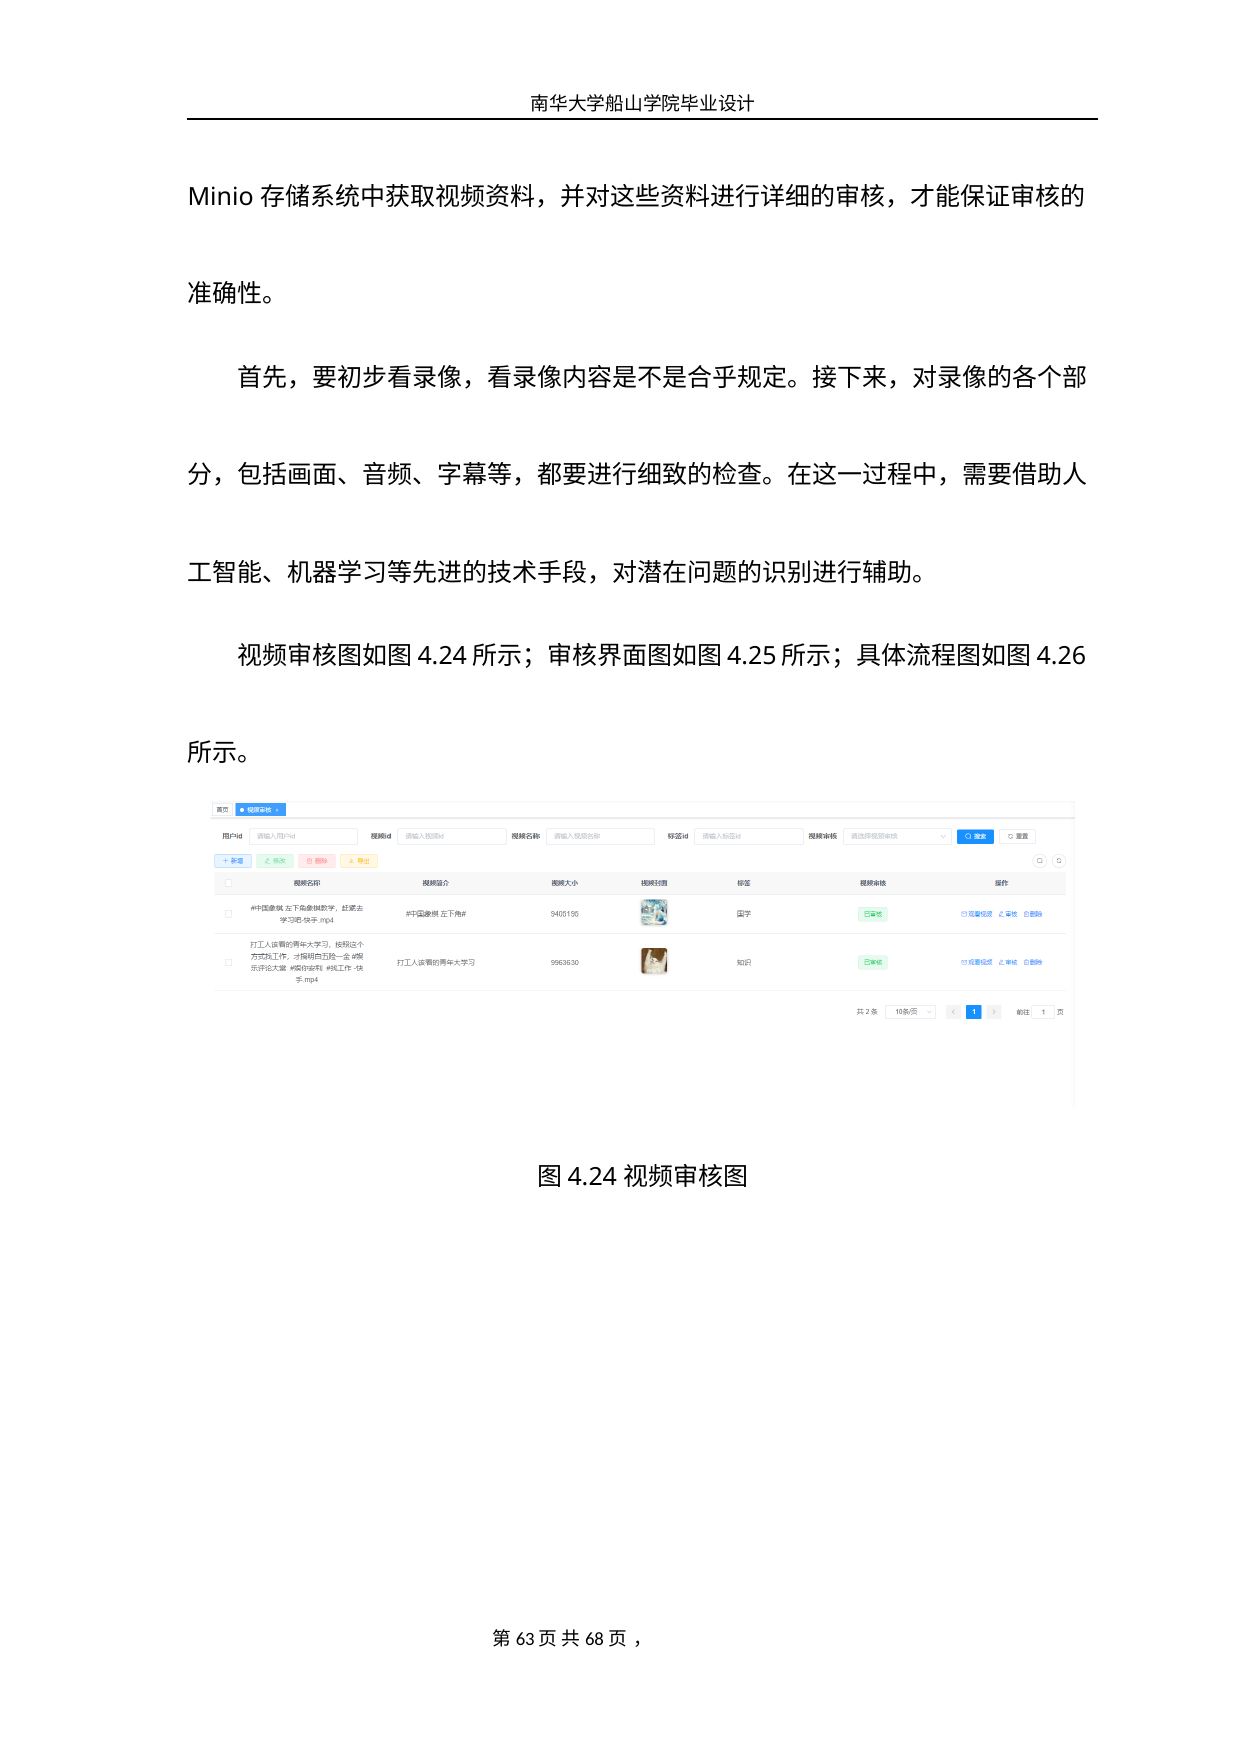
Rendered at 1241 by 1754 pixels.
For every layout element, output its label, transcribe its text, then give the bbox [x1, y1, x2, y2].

text 图4.24 视频审核图 [187, 1142, 1098, 1207]
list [187, 162, 1098, 324]
picture [210, 801, 1076, 1107]
list 首先，要初步看录像，看录像内容是不是合乎规定。接下来，对录像的各个部分，包括画面、音频、字幕等，都要进行细致的检查。在这一过程中，需要借助人工智能、机器学习等先进的技术手段，对潜在问题的识别进行辅助。 [187, 343, 1098, 603]
list 视频审核图如图4.24所示；审核界面图如图4.25所示；具体流程图如图4.26所示。 [187, 621, 1098, 783]
